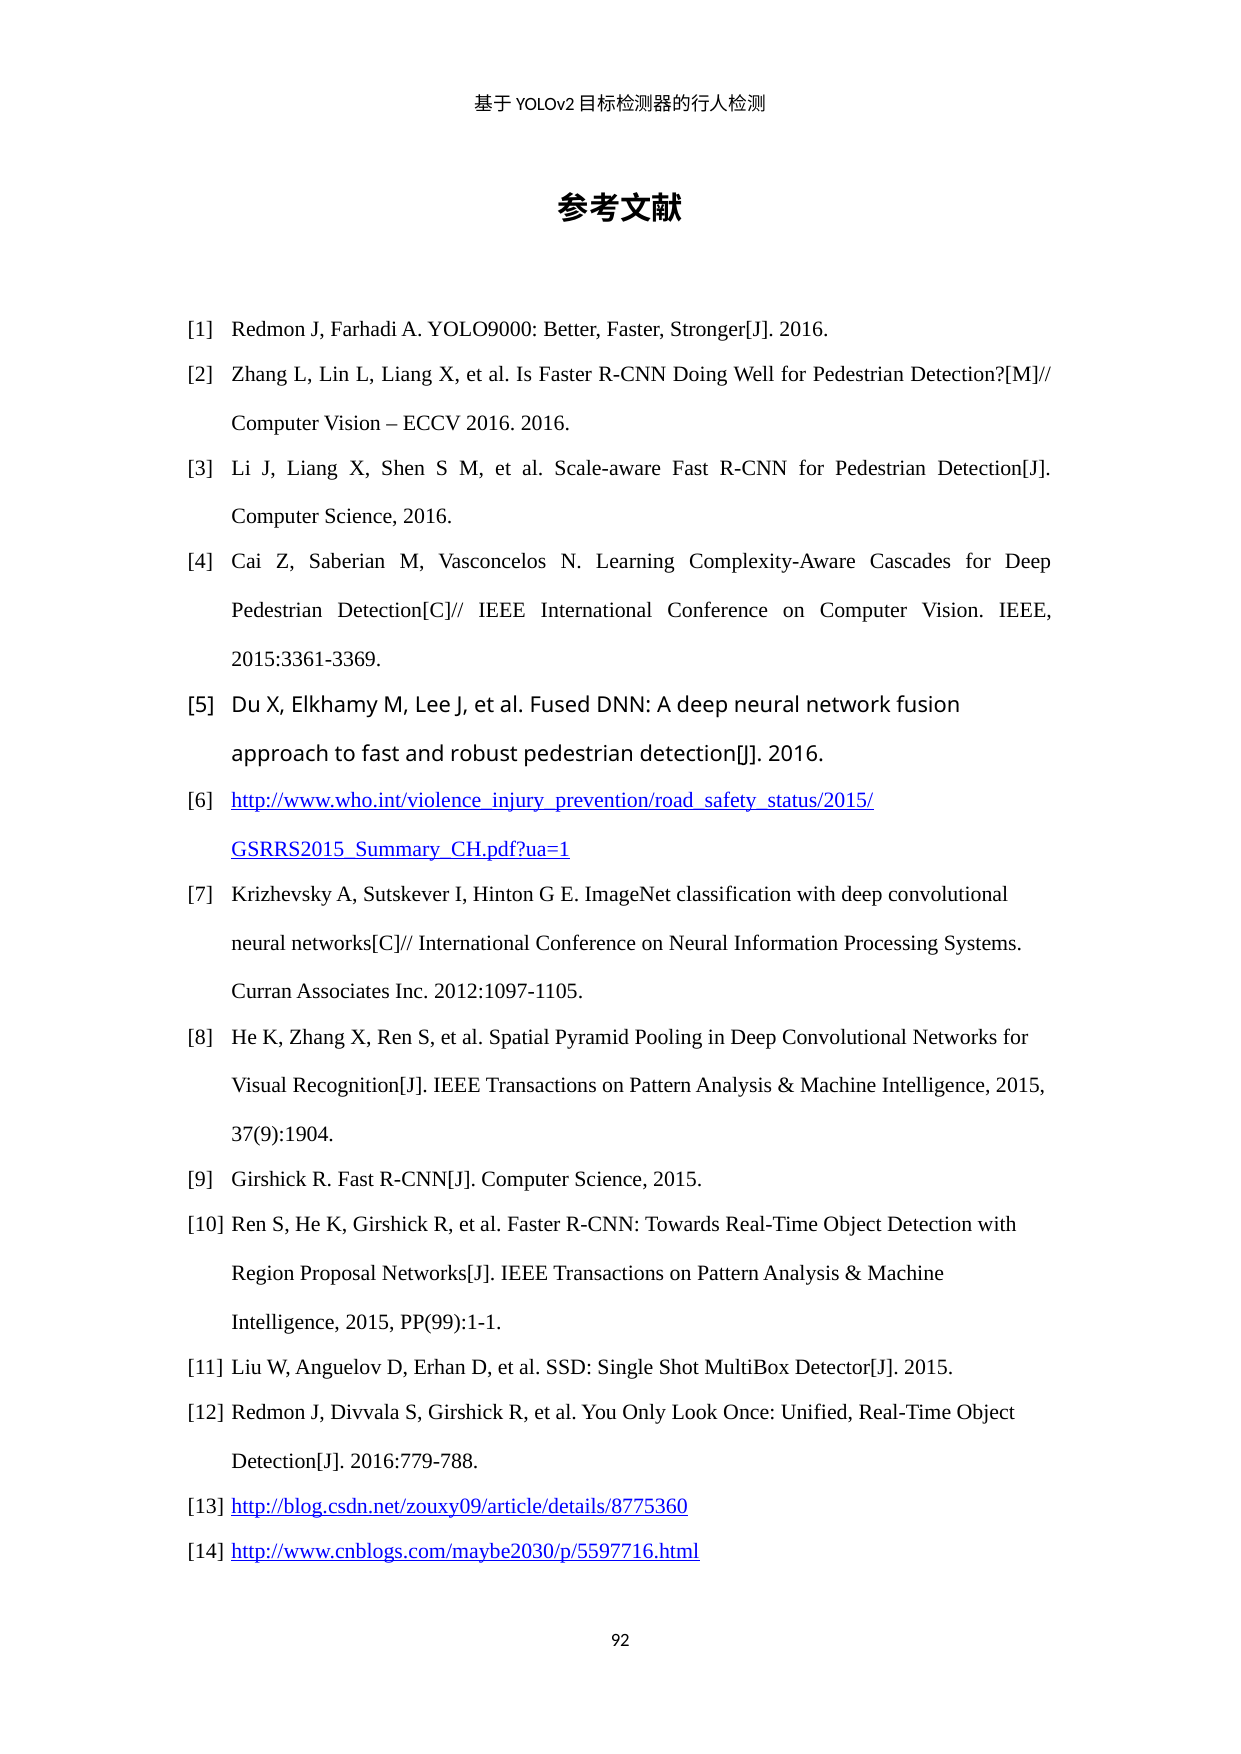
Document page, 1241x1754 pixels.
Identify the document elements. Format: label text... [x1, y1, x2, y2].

list Zhang L, Lin L, Liang X, et al. Is Faster R-CNN Doing Well for Pedestrian Detection?[M]// Computer Vision – ECCV 2016. 2016. [187, 357, 1053, 438]
list Redmon J, Divvala S, Girshick R, et al. You Only Look Once: Unified, Real-Time Object Detection[J]. 2016:779-788. [187, 1395, 1053, 1477]
list He K, Zhang X, Ren S, et al. Spatial Pyramid Pooling in Deep Convolutional Networks for Visual Recognition[J]. IEEE Transactions on Pattern Analysis & Machine Intelligence, 2015, 37(9):1904. [187, 1020, 1053, 1150]
list Krizhevsky A, Sutskever I, Hinton G E. ImageNet classification with deep convolutional neural networks[C]// International Conference on Neural Information Processing Systems. Curran Associates Inc. 2012:1097-1105. [187, 877, 1053, 1007]
subtitle 参考文献 [187, 174, 1053, 239]
list http://www.cnblogs.com/maybe2030/p/5597716.html [187, 1534, 1053, 1567]
list Liu W, Anguelov D, Erhan D, et al. SSD: Single Shot MultiBox Detector[J]. 2015. [187, 1350, 1053, 1383]
list Redmon J, Farhadi A. YOLO9000: Better, Faster, Stronger[J]. 2016. [187, 312, 1053, 344]
list http://www.who.int/violence_injury_prevention/road_safety_status/2015/GSRRS2015_Summary_CH.pdf?ua=1 [187, 783, 1053, 865]
list Du X, Elkhamy M, Lee J, et al. Fused DNN: A deep neural network fusion approach to fast and robust pedestrian detection[J]. 2016. [187, 687, 1053, 769]
list Cai Z, Saberian M, Vasconcelos N. Learning Complexity-Aware Cascades for Deep Pedestrian Detection[C]// IEEE International Conference on Computer Vision. IEEE, 2015:3361-3369. [187, 545, 1053, 675]
list Ren S, He K, Girshick R, et al. Faster R-CNN: Towards Real-Time Object Detection with Region Proposal Networks[J]. IEEE Transactions on Pattern Analysis & Machine Intelligence, 2015, PP(99):1-1. [187, 1208, 1053, 1338]
list Li J, Liang X, Shen S M, et al. Scale-aware Fast R-CNN for Pedestrian Detection[J]. Computer Science, 2016. [187, 451, 1053, 532]
list Girshick R. Fast R-CNN[J]. Computer Science, 2015. [187, 1163, 1053, 1195]
list http://blog.csdn.net/zouxy09/article/details/8775360 [187, 1489, 1053, 1522]
